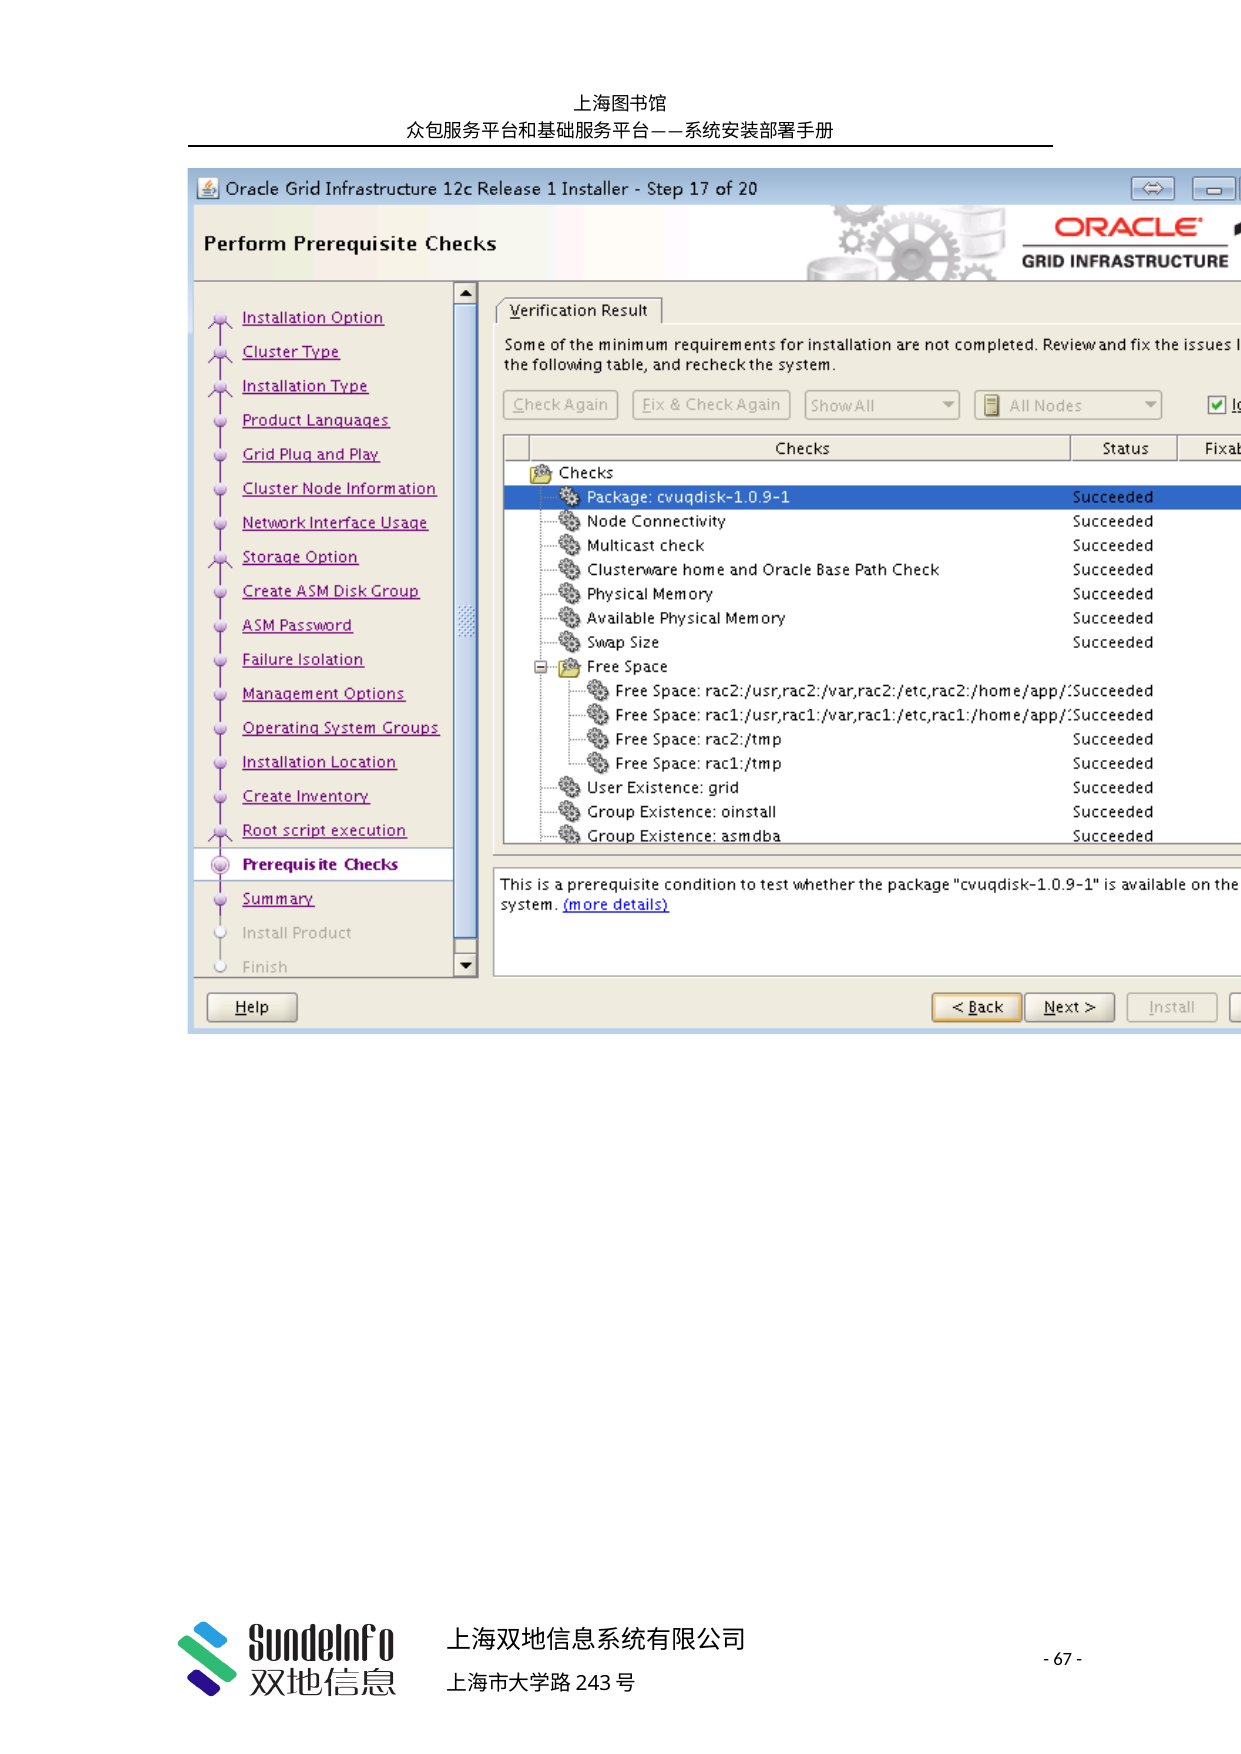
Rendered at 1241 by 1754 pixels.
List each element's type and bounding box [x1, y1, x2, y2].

picture [172, 1615, 403, 1702]
picture [187, 168, 1241, 1034]
